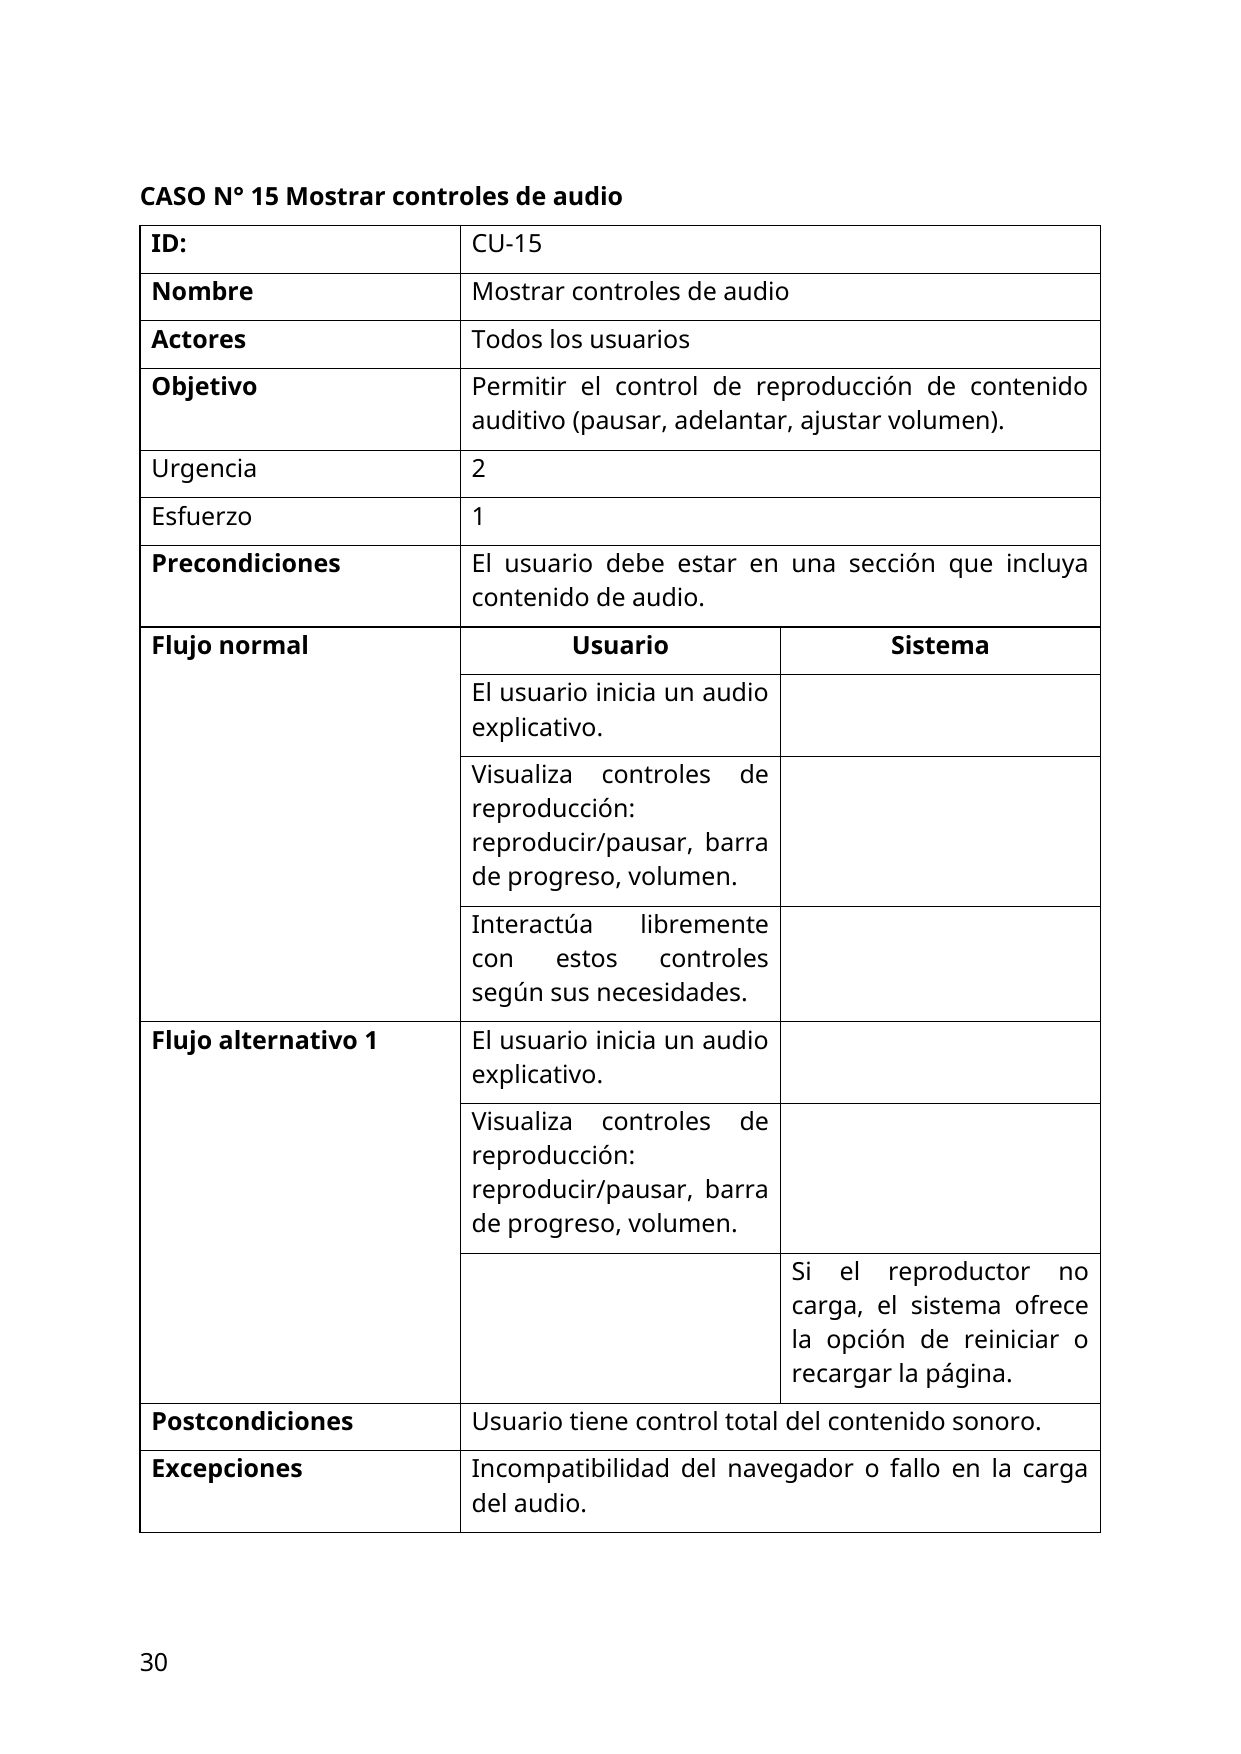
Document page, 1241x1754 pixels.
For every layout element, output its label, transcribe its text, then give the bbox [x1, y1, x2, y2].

table_cell Nombre [141, 274, 460, 320]
table_cell Esfuerzo [141, 498, 460, 545]
table_cell [781, 675, 1100, 756]
table_cell Precondiciones [141, 546, 460, 626]
table_header ID: [141, 226, 460, 273]
table_cell Todos los usuarios [461, 321, 1100, 368]
table_cell Urgencia [141, 451, 460, 497]
table_cell El usuario inicia un audio explicativo. [461, 675, 780, 756]
table_cell Usuario [461, 628, 780, 674]
table_cell Flujo alternativo 1 [141, 1022, 460, 1402]
table_cell Usuario tiene control total del contenido sonoro. [461, 1404, 1100, 1450]
table_cell Sistema [781, 628, 1100, 674]
table_header CU-15 [461, 226, 1100, 273]
table_cell [461, 1254, 780, 1402]
table_cell Excepciones [141, 1451, 460, 1532]
table_cell El usuario inicia un audio explicativo. [461, 1022, 780, 1103]
table_cell [781, 907, 1100, 1021]
table_cell Si el reproductor no carga, el sistema ofrece la opción de reiniciar o recargar la página. [781, 1254, 1100, 1402]
table_cell Visualiza controles de reproducción: reproducir/pausar, barra de progreso, volumen. [461, 757, 780, 906]
text CASO N° 15 Mostrar controles de audio [139, 178, 1101, 213]
table_cell Mostrar controles de audio [461, 274, 1100, 320]
table_cell El usuario debe estar en una sección que incluya contenido de audio. [461, 546, 1100, 626]
table_cell Postcondiciones [141, 1404, 460, 1450]
table_cell Interactúa libremente con estos controles según sus necesidades. [461, 907, 780, 1021]
table_cell [781, 1022, 1100, 1103]
table_cell Permitir el control de reproducción de contenido auditivo (pausar, adelantar, ajustar volumen). [461, 369, 1100, 449]
table_cell Flujo normal [141, 628, 460, 1021]
table_cell [781, 757, 1100, 906]
table_cell Incompatibilidad del navegador o fallo en la carga del audio. [461, 1451, 1100, 1532]
table_cell Visualiza controles de reproducción: reproducir/pausar, barra de progreso, volumen. [461, 1104, 780, 1253]
table_cell [781, 1104, 1100, 1253]
table_cell 2 [461, 451, 1100, 497]
table_cell 1 [461, 498, 1100, 545]
table_cell Actores [141, 321, 460, 368]
table_cell Objetivo [141, 369, 460, 449]
